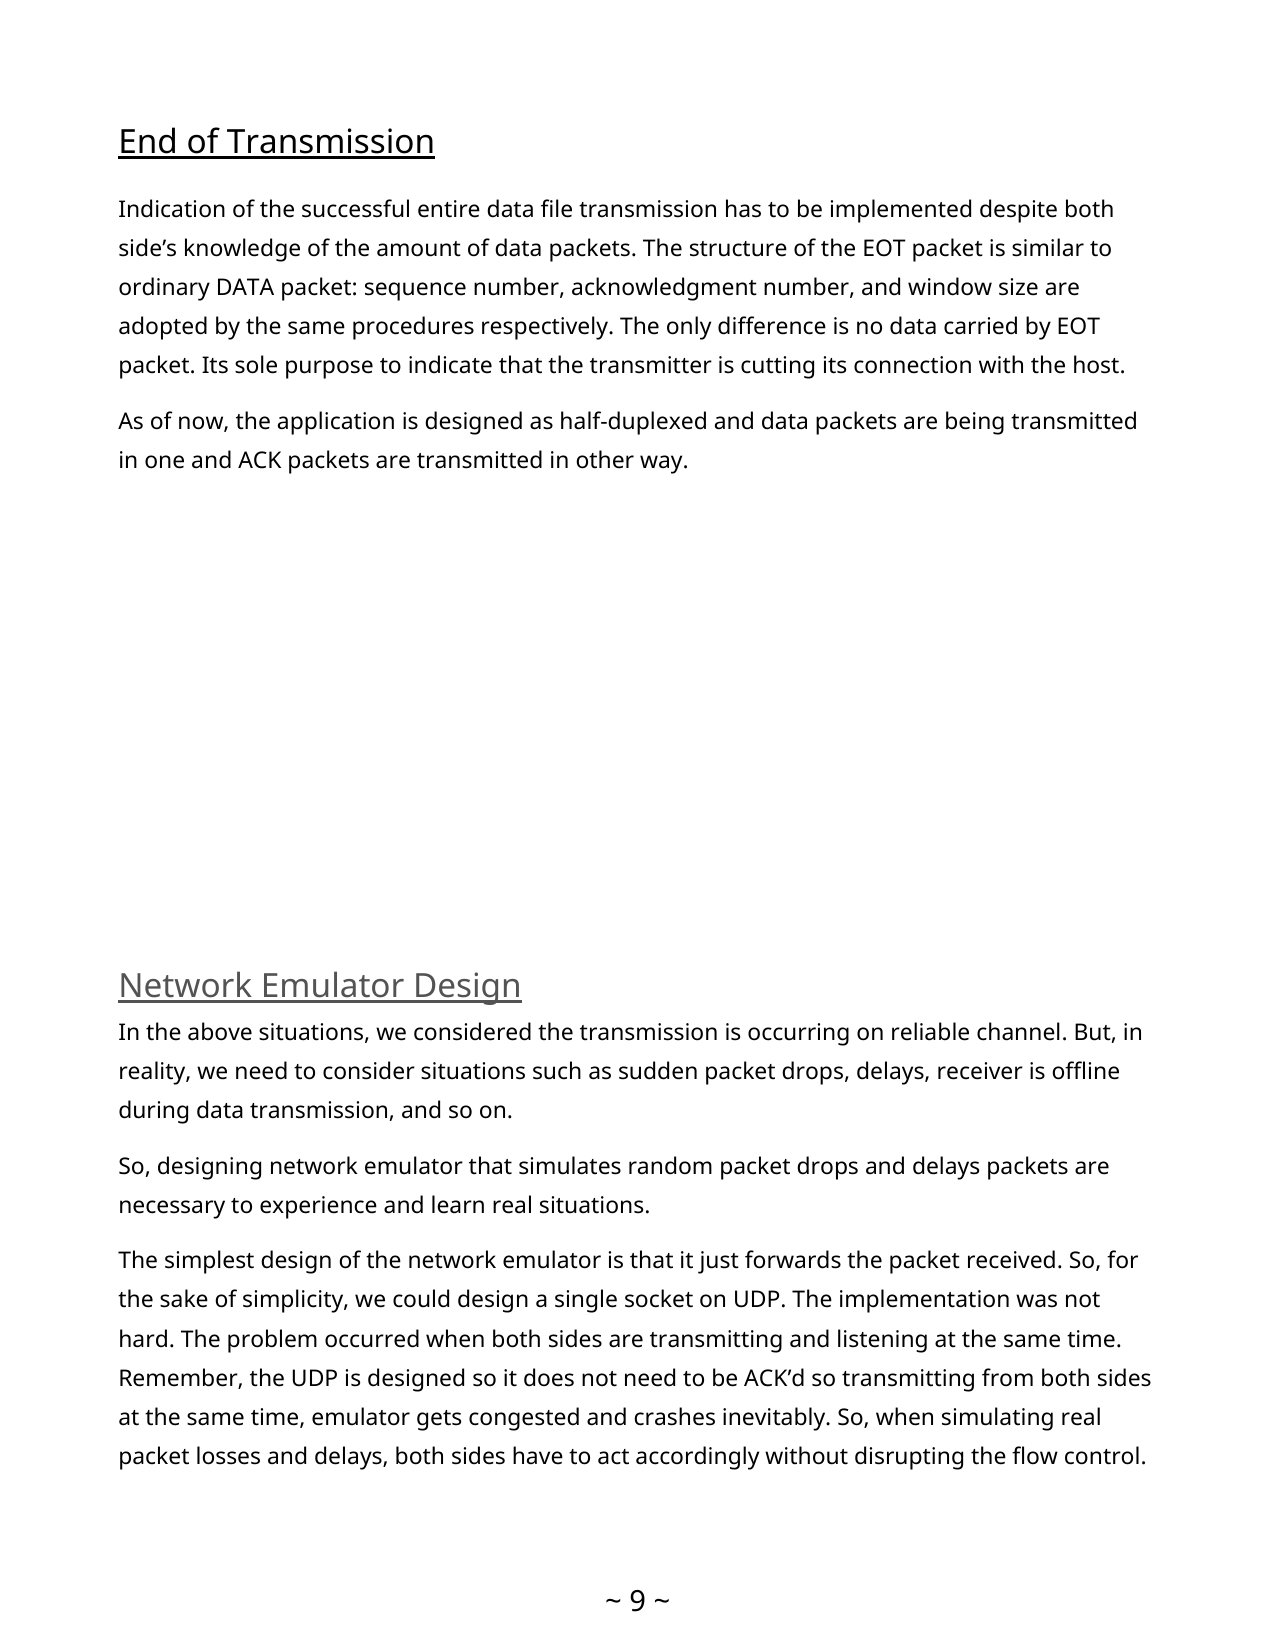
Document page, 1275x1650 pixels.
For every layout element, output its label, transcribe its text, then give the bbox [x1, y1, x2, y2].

text In the above situations, we considered the transmission is occurring on reliable channel. But, in reality, we need to consider situations such as sudden packet drops, delays, receiver is offline during data transmission, and so on. [118, 1016, 1157, 1125]
text As of now, the application is designed as half-duplexed and data packets are being transmitted in one and ACK packets are transmitted in other way. [118, 405, 1157, 475]
subtitle End of Transmission [118, 118, 1157, 163]
subtitle Network Emulator Design [118, 962, 1157, 1007]
text Indication of the successful entire data file transmission has to be implemented despite both side’s knowledge of the amount of data packets. The structure of the EOT packet is similar to ordinary DATA packet: sequence number, acknowledgment number, and window size are adopted by the same procedures respectively. The only difference is no data carried by EOT packet. Its sole purpose to indicate that the transmitter is cutting its connection with the host. [118, 193, 1157, 380]
text So, designing network emulator that simulates random packet drops and delays packets are necessary to experience and learn real situations. [118, 1149, 1157, 1220]
text The simplest design of the network emulator is that it just forwards the packet received. So, for the sake of simplicity, we could design a single socket on UDP. The implementation was not hard. The problem occurred when both sides are transmitting and listening at the same time. Remember, the UDP is designed so it does not need to be ACK’d so transmitting from both sides at the same time, emulator gets congested and crashes inevitably. So, when simulating real packet losses and delays, both sides have to act accordingly without disrupting the flow control. [118, 1244, 1157, 1471]
